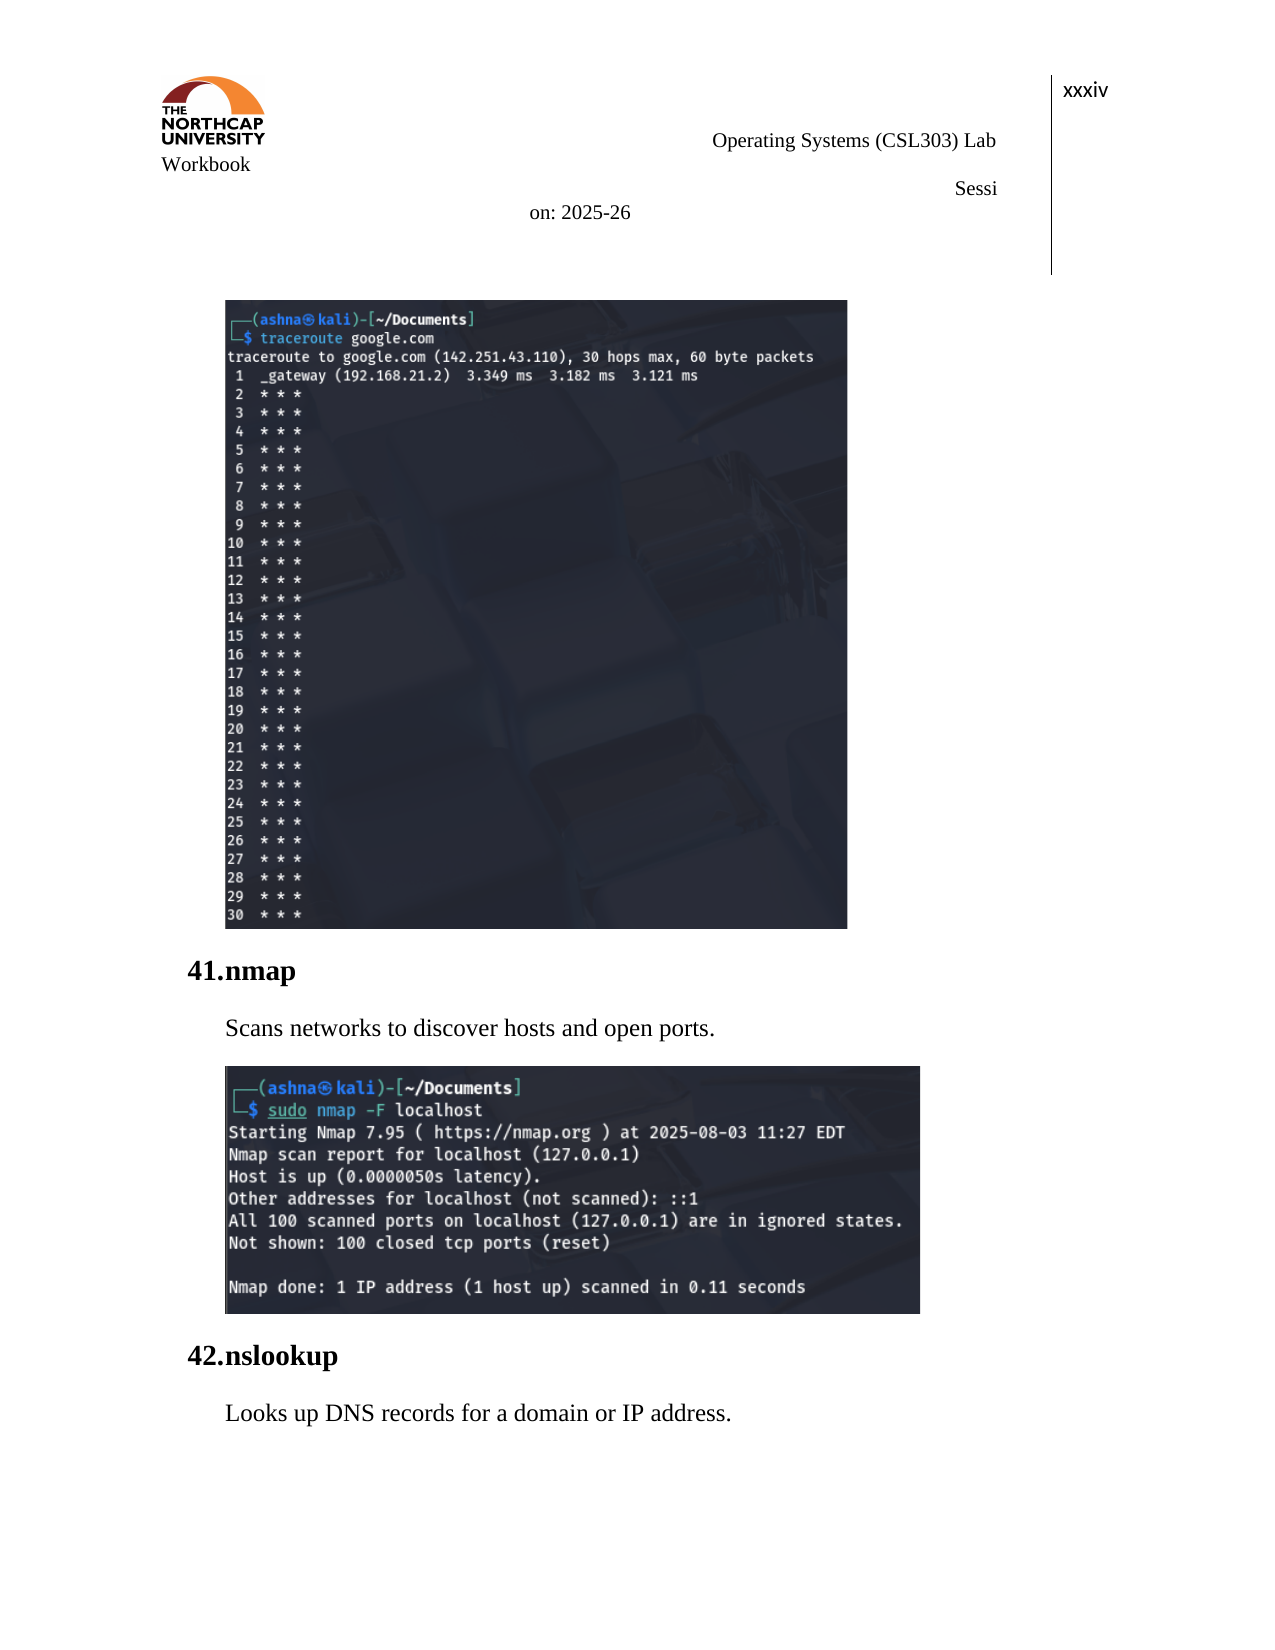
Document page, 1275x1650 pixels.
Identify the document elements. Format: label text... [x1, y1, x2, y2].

list nslookup [187, 1338, 1125, 1372]
picture [225, 300, 848, 929]
text Scans networks to discover hosts and open ports. [225, 1013, 1125, 1042]
picture [225, 1066, 921, 1314]
picture [161, 75, 265, 147]
text Looks up DNS records for a domain or IP address. [225, 1398, 1125, 1427]
list nmap [187, 953, 1125, 987]
